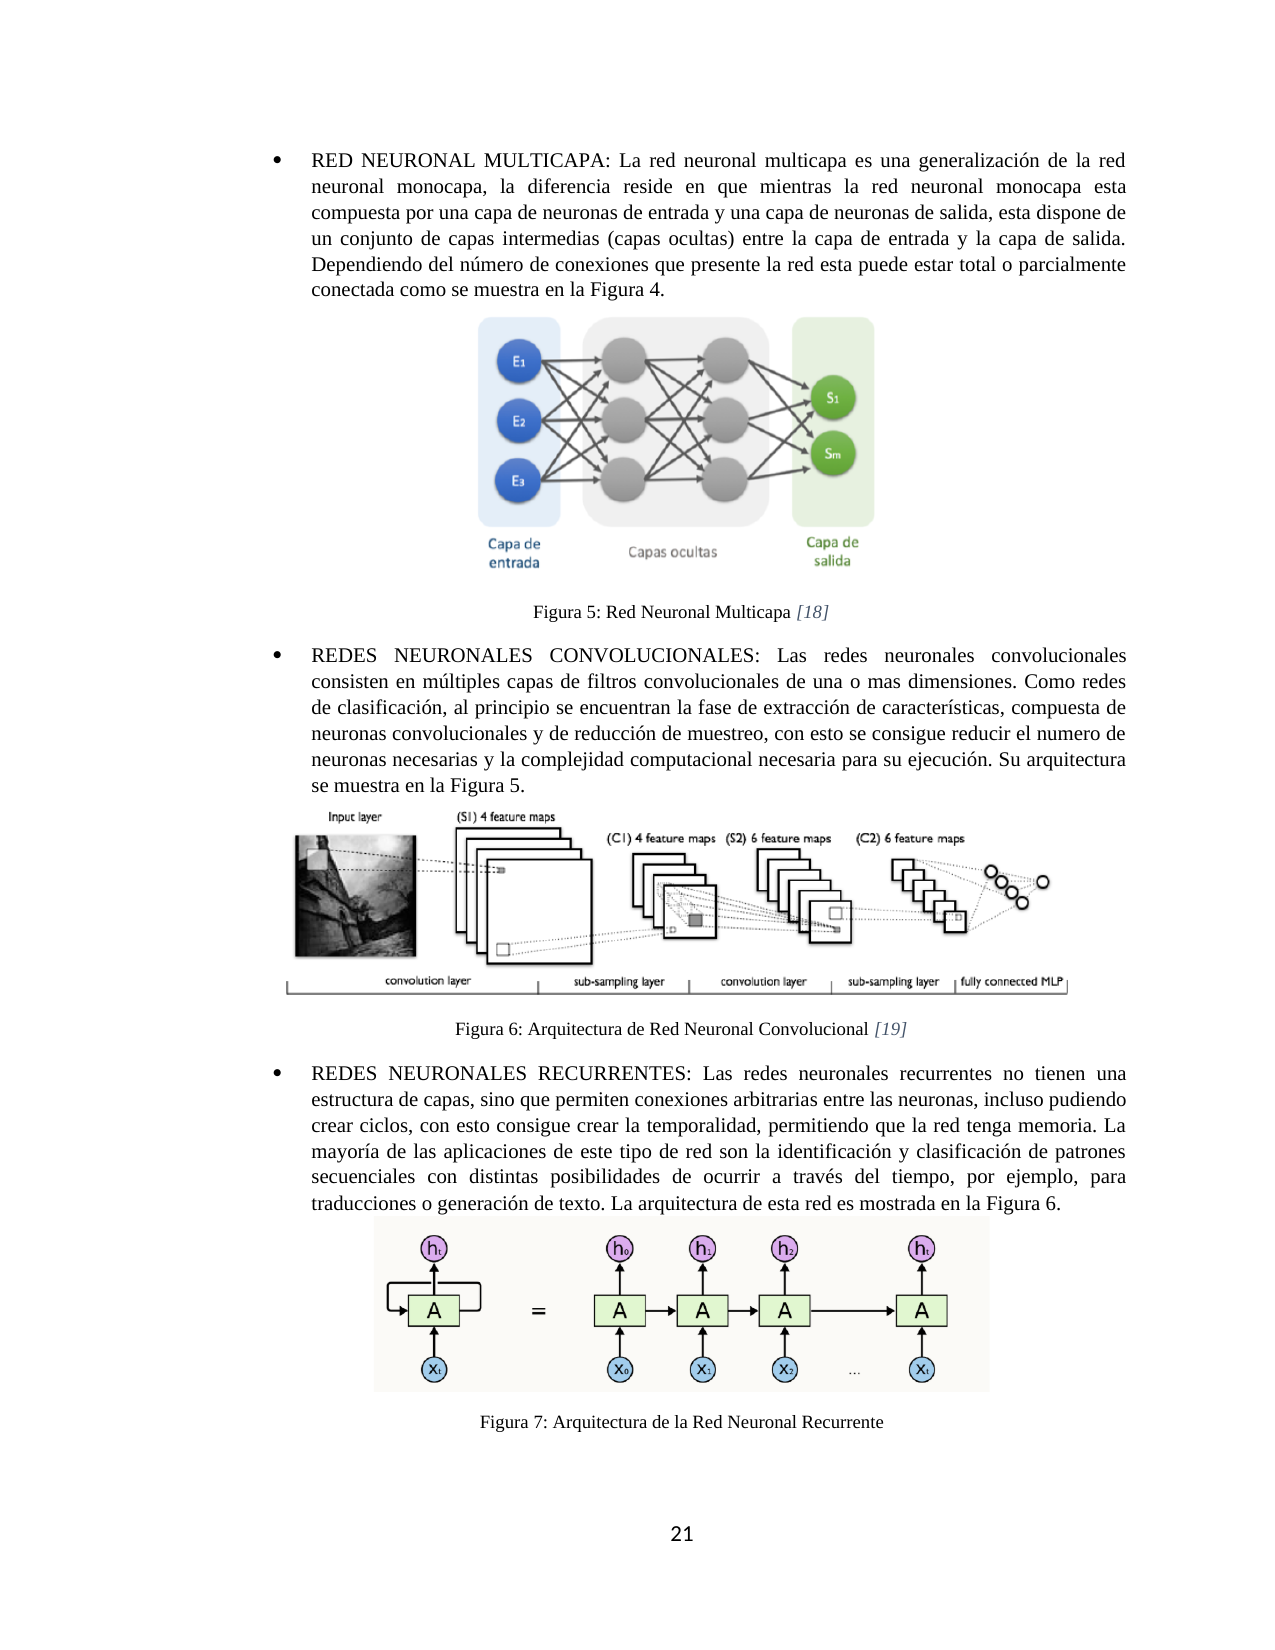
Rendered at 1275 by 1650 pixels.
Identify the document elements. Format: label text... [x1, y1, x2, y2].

picture [278, 798, 1085, 1000]
subtitle REDES NEURONALES CONVOLUCIONALES: Las redes neuronales convolucionales consisten en múltiples capas de filtros convolucionales de una o mas dimensiones. Como redes de clasificación, al principio se encuentran la fase de extracción de características, compuesta de neuronas convolucionales y de reducción de muestreo, con esto se consigue reducir el numero de neuronas necesarias y la complejidad computacional necesaria para su ejecución. Su arquitectura se muestra en la Figura 5. [274, 643, 1127, 797]
text Figura 6: Arquitectura de Red Neuronal Convolucional [236, 1018, 1127, 1040]
subtitle REDES NEURONALES RECURRENTES: Las redes neuronales recurrentes no tienen una estructura de capas, sino que permiten conexiones arbitrarias entre las neuronas, incluso pudiendo crear ciclos, con esto consigue crear la temporalidad, permitiendo que la red tenga memoria. La mayoría de las aplicaciones de este tipo de red son la identificación y clasificación de patrones secuenciales con distintas posibilidades de ocurrir a través del tiempo, por ejemplo, para traducciones o generación de texto. La arquitectura de esta red es mostrada en la Figura 6. [274, 1061, 1127, 1214]
text Figura 5: Red Neuronal Multicapa [236, 601, 1127, 622]
picture [437, 303, 927, 582]
text Figura 7: Arquitectura de la Red Neuronal Recurrente [236, 1411, 1127, 1432]
subtitle RED NEURONAL MULTICAPA: La red neuronal multicapa es una generalización de la red neuronal monocapa, la diferencia reside en que mientras la red neuronal monocapa esta compuesta por una capa de neuronas de entrada y una capa de neuronas de salida, esta dispone de un conjunto de capas intermedias (capas ocultas) entre la capa de entrada y la capa de salida. Dependiendo del número de conexiones que presente la red esta puede estar total o parcialmente conectada como se muestra en la Figura 4. [274, 148, 1127, 301]
picture [373, 1216, 990, 1392]
